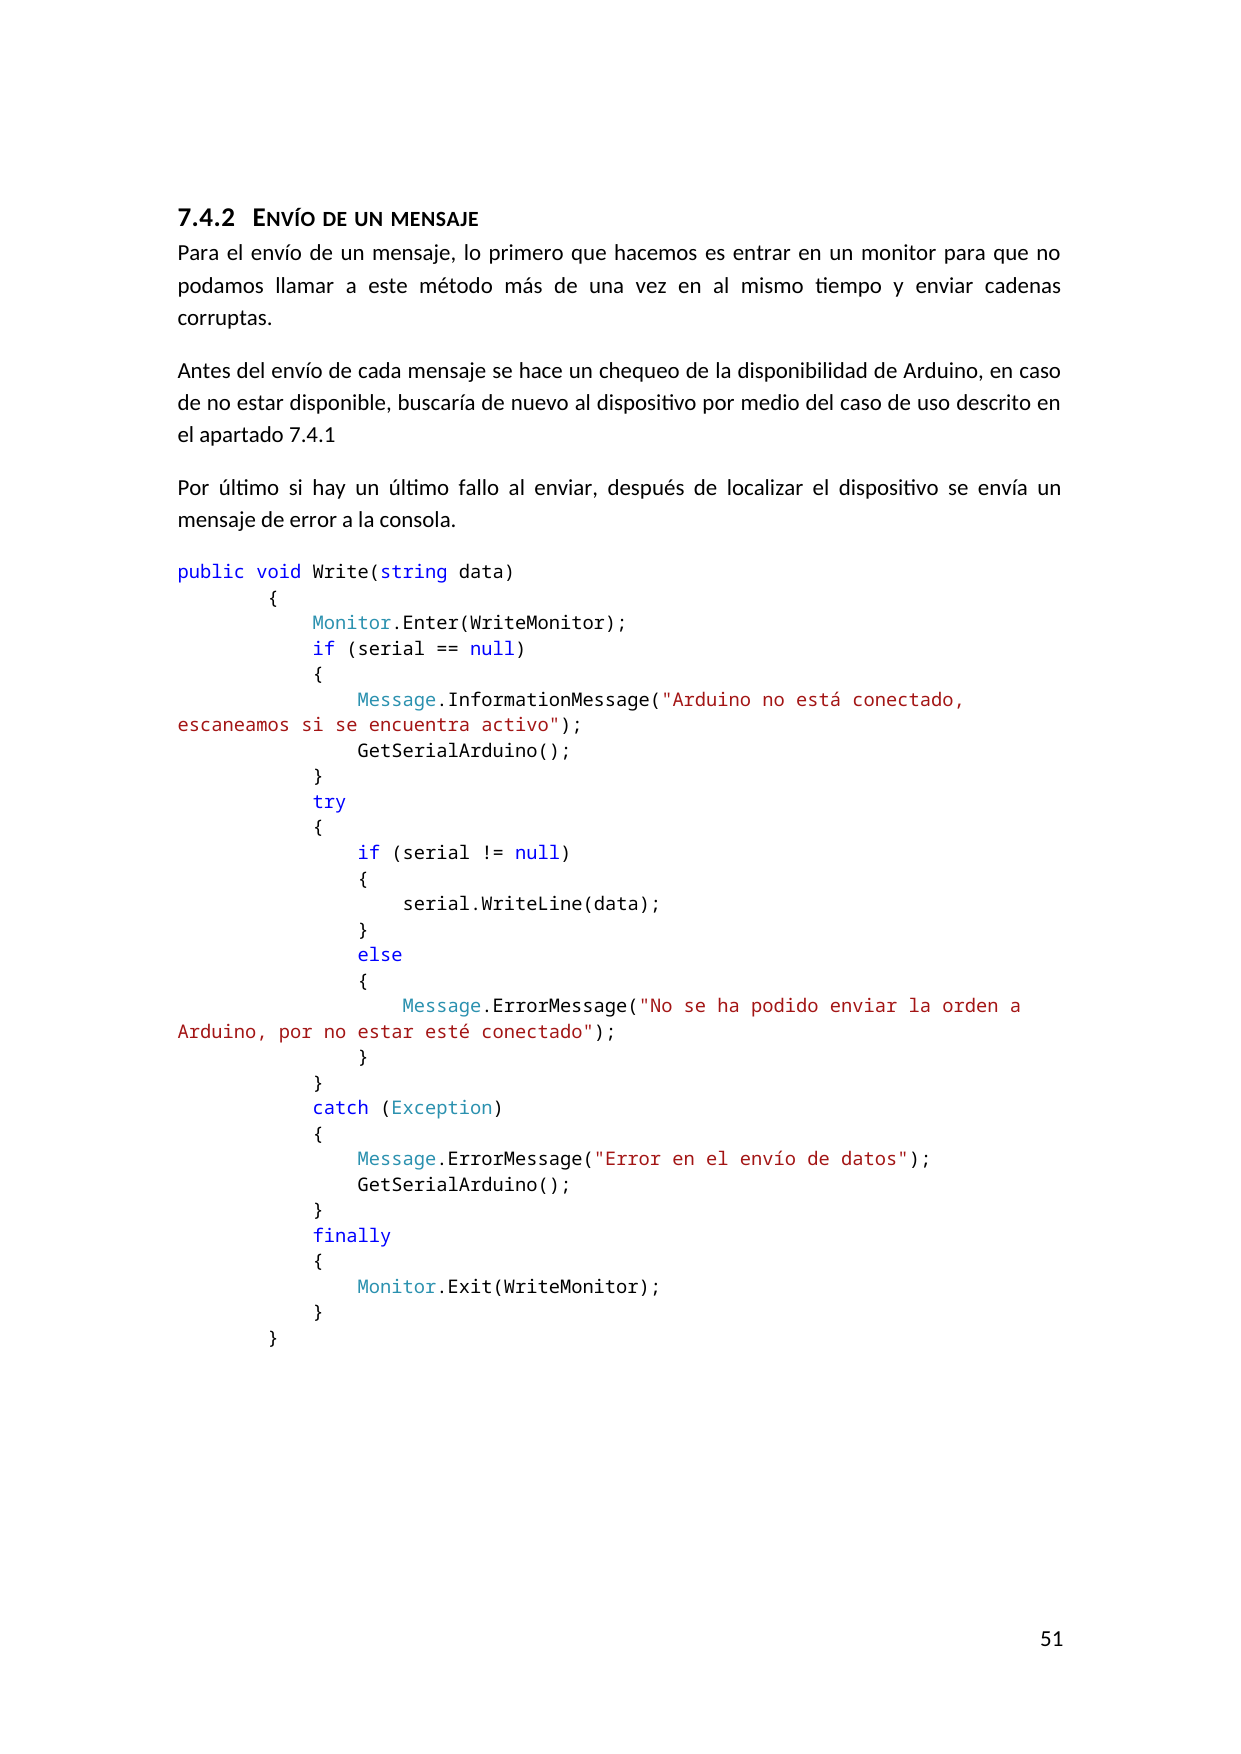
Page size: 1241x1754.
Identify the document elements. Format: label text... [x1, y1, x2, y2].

text GetSerialArduino(); [177, 1171, 1063, 1197]
text } [177, 1299, 1063, 1324]
text Message.InformationMessage("Arduino no está conectado, escaneamos si se encuentra activo"); [177, 686, 1063, 737]
text catch (Exception) [177, 1094, 1063, 1120]
text Message.ErrorMessage("No se ha podido enviar la orden a Arduino, por no estar esté conectado"); [177, 992, 1063, 1043]
text finally [177, 1222, 1063, 1248]
text if (serial != null) [177, 839, 1063, 865]
text { [177, 814, 1063, 839]
text Monitor.Enter(WriteMonitor); [177, 609, 1063, 635]
text else [177, 941, 1063, 967]
text } [177, 763, 1063, 788]
text { [177, 967, 1063, 992]
text serial.WriteLine(data); [177, 890, 1063, 916]
text if (serial == null) [177, 635, 1063, 661]
text } [177, 1069, 1063, 1094]
text try [177, 788, 1063, 814]
text { [177, 865, 1063, 890]
text } [177, 1197, 1063, 1222]
text { [177, 584, 1063, 609]
text { [177, 1248, 1063, 1273]
text Para el envío de un mensaje, lo primero que hacemos es entrar en un monitor para que no podamos llamar a este método más de una vez en al mismo tiempo y enviar cadenas corruptas. [177, 238, 1063, 331]
text } [177, 1324, 1063, 1350]
text Por último si hay un último fallo al enviar, después de localizar el dispositivo se envía un mensaje de error a la consola. [177, 473, 1063, 533]
text } [177, 1043, 1063, 1069]
text Antes del envío de cada mensaje se hace un chequeo de la disponibilidad de Arduino, en caso de no estar disponible, buscaría de nuevo al dispositivo por medio del caso de uso descrito en el apartado 7.4.1 [177, 356, 1063, 448]
text GetSerialArduino(); [177, 737, 1063, 763]
text Monitor.Exit(WriteMonitor); [177, 1273, 1063, 1299]
subtitle Envío de un mensaje [177, 201, 1063, 234]
text Message.ErrorMessage("Error en el envío de datos"); [177, 1146, 1063, 1171]
text { [177, 661, 1063, 686]
text } [177, 916, 1063, 941]
text public void Write(string data) [177, 558, 1063, 584]
text { [177, 1120, 1063, 1146]
